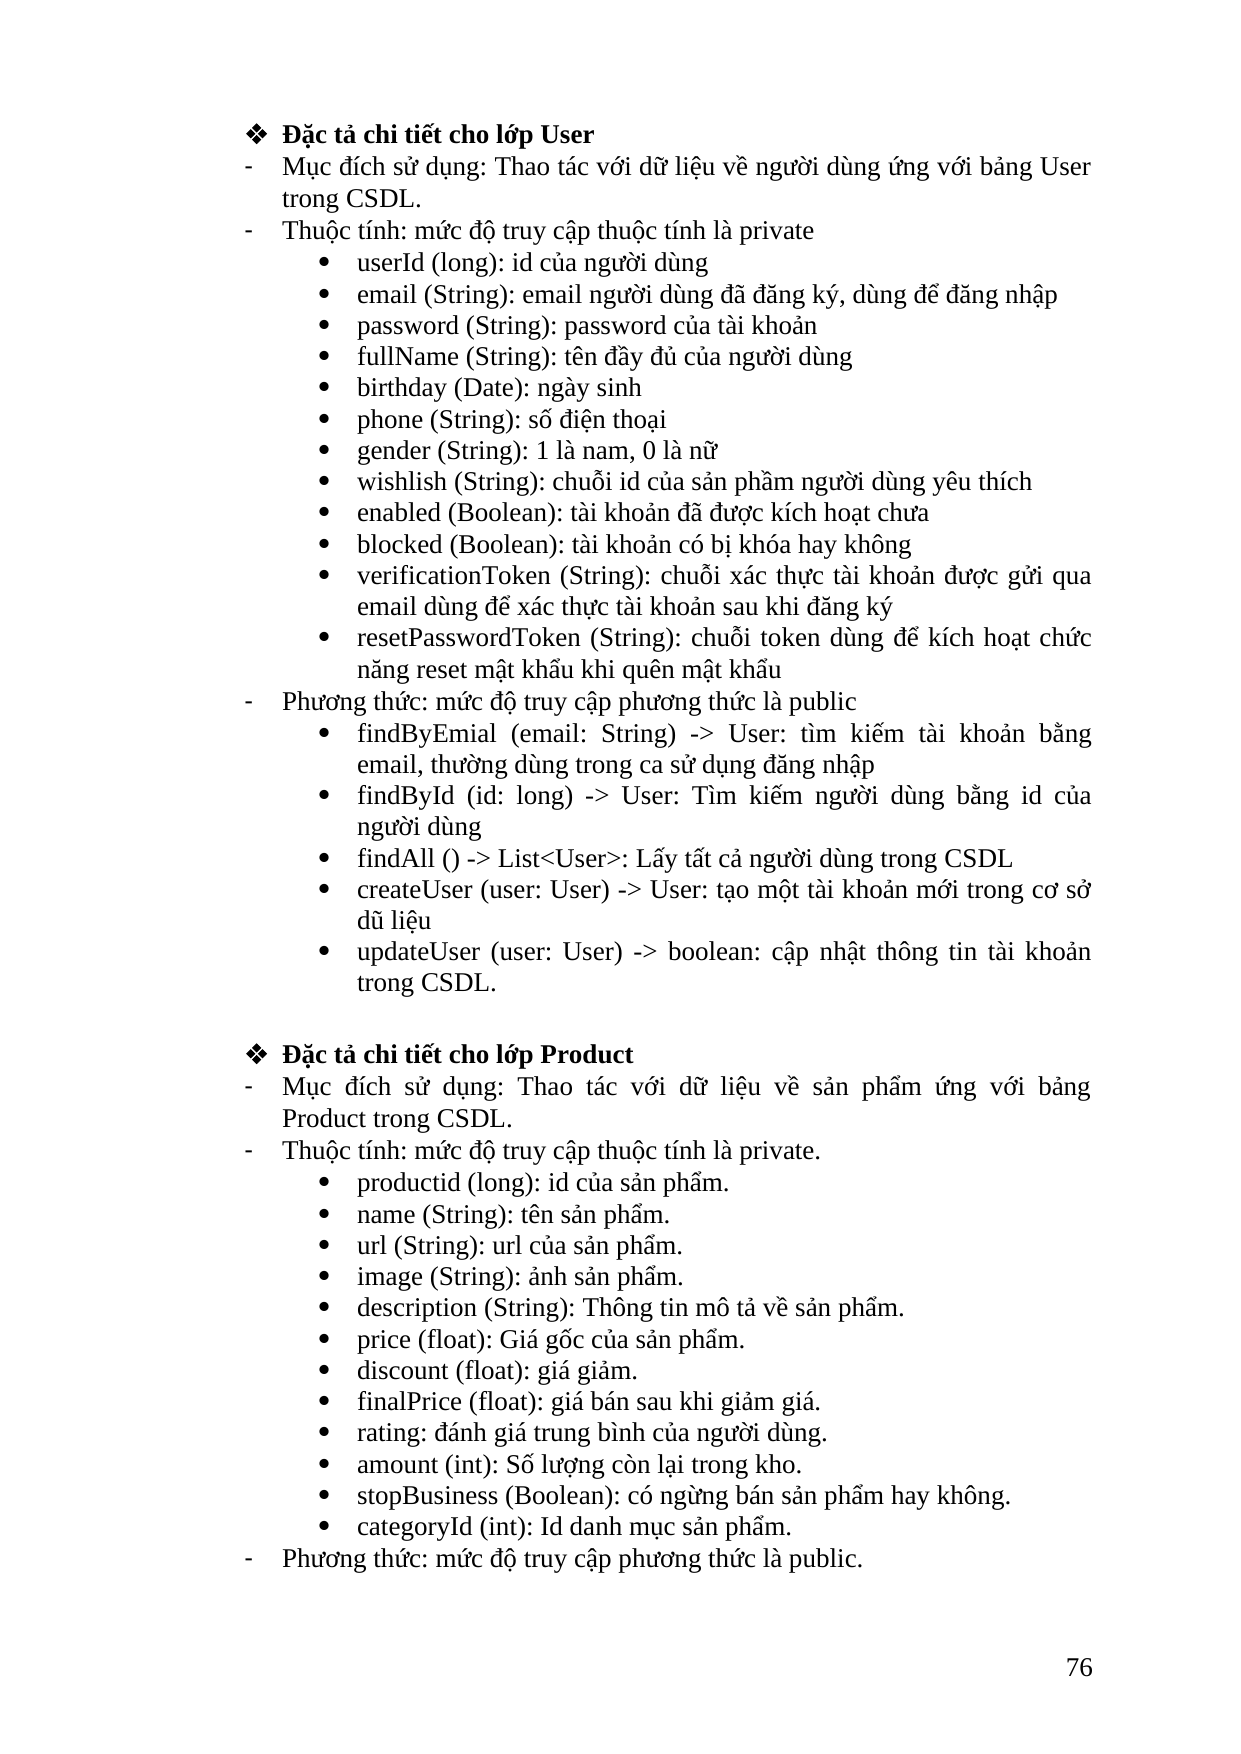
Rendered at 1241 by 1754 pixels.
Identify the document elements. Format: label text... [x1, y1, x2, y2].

list amount (int): Số lượng còn lại trong kho. [319, 1448, 1092, 1479]
list productid (long): id của sản phẩm. [319, 1167, 1092, 1198]
list wishlish (String): chuỗi id của sản phầm người dùng yêu thích [319, 465, 1092, 497]
list Mục đích sử dụng: Thao tác với dữ liệu về sản phẩm ứng với bảng Product trong CSDL. [244, 1069, 1092, 1133]
list userId (long): id của người dùng [319, 247, 1092, 278]
list email (String): email người dùng đã đăng ký, dùng để đăng nhập [319, 278, 1092, 309]
list rating: đánh giá trung bình của người dùng. [319, 1417, 1092, 1448]
list fullName (String): tên đầy đủ của người dùng [319, 340, 1092, 372]
list resetPasswordToken (String): chuỗi token dùng để kích hoạt chức năng reset mật khẩu khi quên mật khẩu [319, 621, 1092, 684]
list Phương thức: mức độ truy cập phương thức là public [244, 684, 1092, 717]
list Đặc tả chi tiết cho lớp User [244, 118, 1092, 149]
list findAll () -> List<User>: Lấy tất cả người dùng trong CSDL [319, 842, 1092, 873]
list categoryId (int): Id danh mục sản phẩm. [319, 1510, 1092, 1542]
list phone (String): số điện thoại [319, 403, 1092, 434]
list password (String): password của tài khoản [319, 309, 1092, 340]
list gender (String): 1 là nam, 0 là nữ [319, 434, 1092, 465]
list birthday (Date): ngày sinh [319, 372, 1092, 403]
list findById (id: long) -> User: Tìm kiếm người dùng bằng id của người dùng [319, 779, 1092, 842]
list verificationToken (String): chuỗi xác thực tài khoản được gửi qua email dùng để xác thực tài khoản sau khi đăng ký [319, 559, 1092, 621]
list Thuộc tính: mức độ truy cập thuộc tính là private. [244, 1133, 1092, 1167]
list name (String): tên sản phẩm. [319, 1198, 1092, 1229]
list blocked (Boolean): tài khoản có bị khóa hay không [319, 528, 1092, 559]
list Phương thức: mức độ truy cập phương thức là public. [244, 1542, 1092, 1574]
list image (String): ảnh sản phẩm. [319, 1260, 1092, 1292]
list Mục đích sử dụng: Thao tác với dữ liệu về người dùng ứng với bảng User trong CSDL. [244, 149, 1092, 213]
list findByEmial (email: String) -> User: tìm kiếm tài khoản bằng email, thường dùng trong ca sử dụng đăng nhập [319, 717, 1092, 779]
list discount (float): giá giảm. [319, 1354, 1092, 1385]
list url (String): url của sản phẩm. [319, 1229, 1092, 1260]
list updateUser (user: User) -> boolean: cập nhật thông tin tài khoản trong CSDL. [319, 935, 1092, 998]
list Thuộc tính: mức độ truy cập thuộc tính là private [244, 213, 1092, 247]
list createUser (user: User) -> User: tạo một tài khoản mới trong cơ sở dũ liệu [319, 873, 1092, 935]
list description (String): Thông tin mô tả về sản phẩm. [319, 1292, 1092, 1323]
list finalPrice (float): giá bán sau khi giảm giá. [319, 1385, 1092, 1417]
list enabled (Boolean): tài khoản đã được kích hoạt chưa [319, 497, 1092, 528]
list price (float): Giá gốc của sản phẩm. [319, 1323, 1092, 1354]
list Đặc tả chi tiết cho lớp Product [244, 1038, 1092, 1069]
list stopBusiness (Boolean): có ngừng bán sản phẩm hay không. [319, 1479, 1092, 1510]
